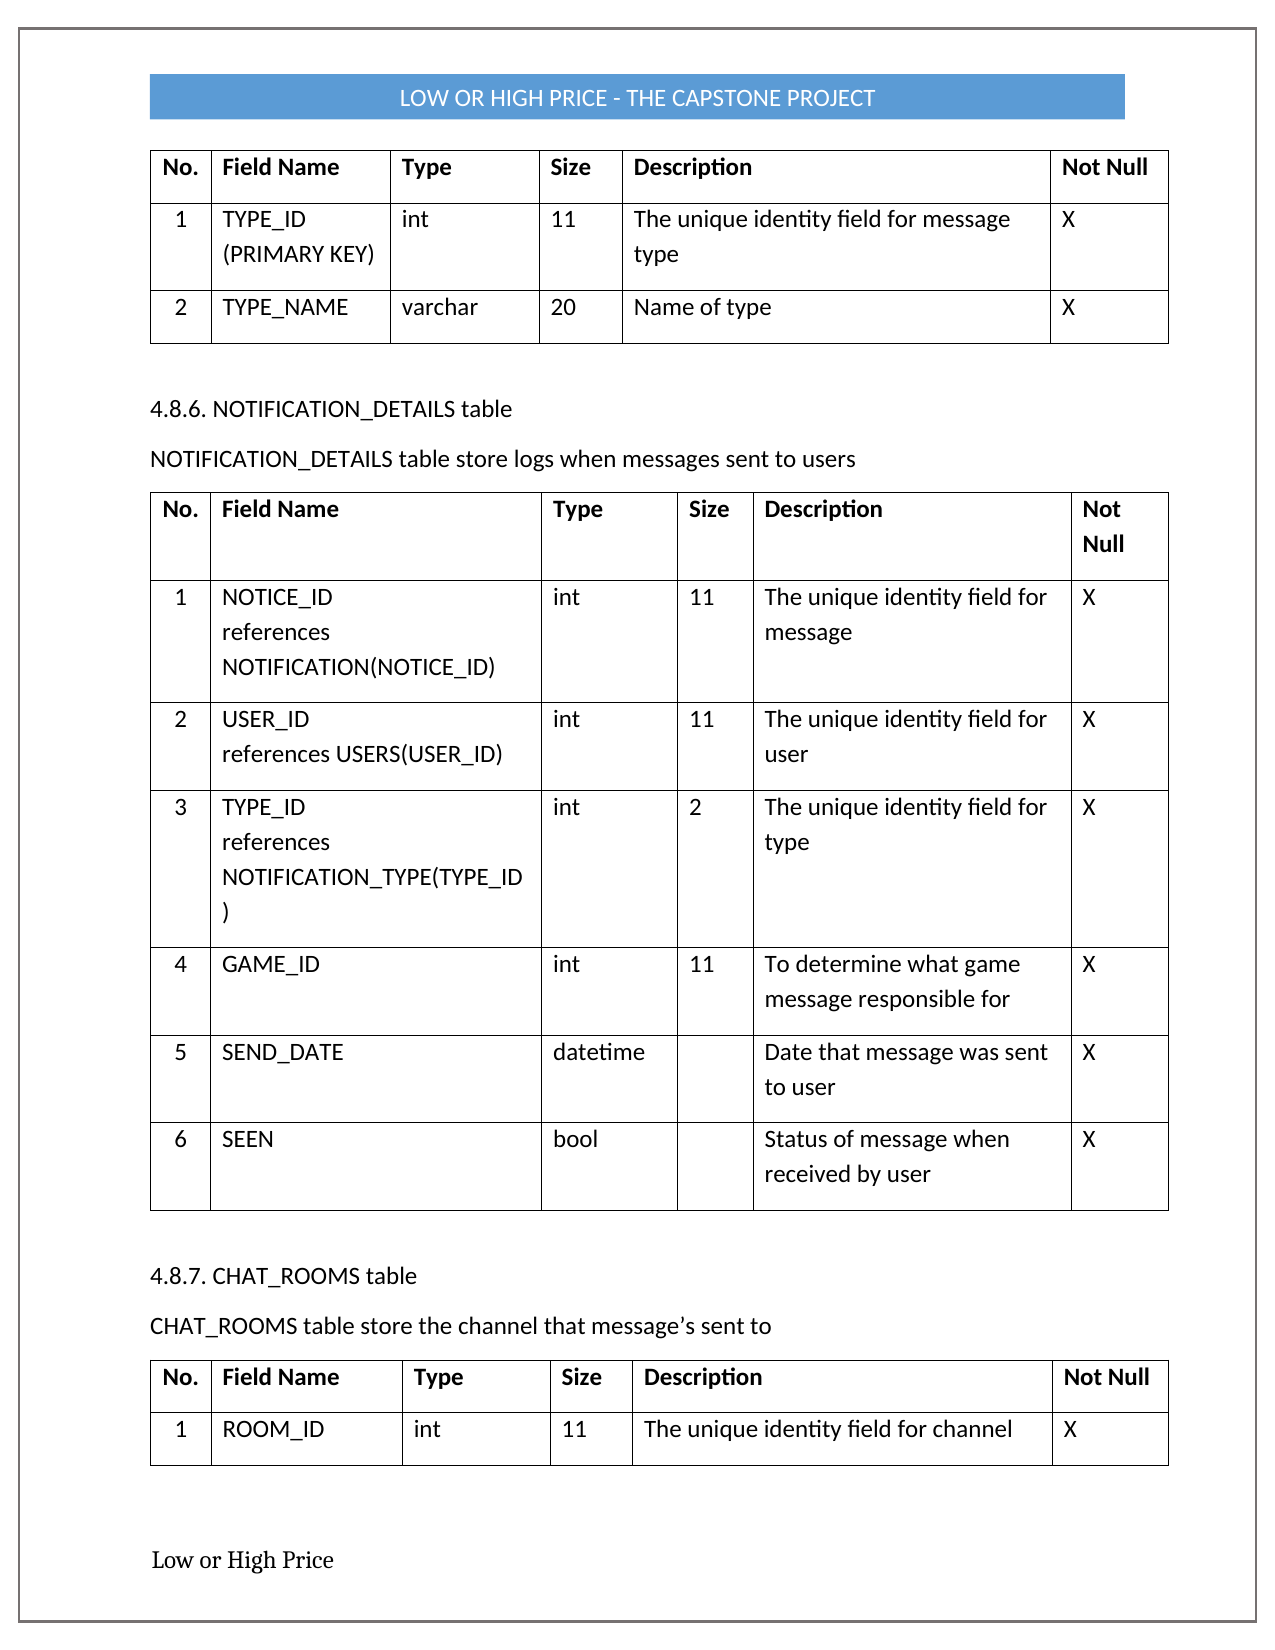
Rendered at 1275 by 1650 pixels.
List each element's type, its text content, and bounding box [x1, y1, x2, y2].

table_cell The unique identity field for message [754, 581, 1071, 702]
table_cell int [542, 948, 677, 1035]
table_cell X [1072, 1036, 1168, 1122]
table_cell 1 [151, 581, 210, 702]
table_cell 4 [151, 948, 210, 1035]
table_cell varchar [391, 291, 539, 342]
table_cell X [1051, 204, 1168, 290]
table_header Type [391, 151, 539, 202]
table_cell 6 [151, 1123, 210, 1210]
table_header Not Null [1072, 493, 1168, 580]
table_header Not Null [1053, 1361, 1168, 1412]
table_cell 11 [678, 703, 753, 790]
table_cell 11 [678, 581, 753, 702]
table_header Description [623, 151, 1050, 202]
table_header Description [754, 493, 1071, 580]
table_cell The unique identity field for type [754, 791, 1071, 947]
table_cell The unique identity field for user [754, 703, 1071, 790]
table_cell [212, 1413, 402, 1464]
table_cell X [1072, 581, 1168, 702]
table_cell X [1053, 1413, 1168, 1464]
table_cell 11 [540, 204, 622, 290]
table_cell To determine what game message responsible for [754, 948, 1071, 1035]
table_header Type [403, 1361, 550, 1412]
text CHAT_ROOMS table store the channel that message’s sent to [150, 1310, 1125, 1341]
table_cell TYPE_ID references NOTIFICATION_TYPE(TYPE_ID) [211, 791, 541, 947]
table_header Field Name [212, 1361, 402, 1412]
table_cell X [1051, 291, 1168, 342]
table_cell Name of type [623, 291, 1050, 342]
table_cell int [391, 204, 539, 290]
table_cell 1 [151, 204, 211, 290]
table_header Not Null [1051, 151, 1168, 202]
table_cell int [542, 703, 677, 790]
table_cell SEND_DATE [211, 1036, 541, 1122]
table_cell 1 [151, 1413, 211, 1464]
table_cell int [542, 581, 677, 702]
table_header Field Name [211, 493, 541, 580]
table_header Size [551, 1361, 632, 1412]
table_header No. [151, 493, 210, 580]
table_cell X [1072, 703, 1168, 790]
table_cell X [1072, 948, 1168, 1035]
table_cell X [1072, 791, 1168, 947]
table_header Description [633, 1361, 1052, 1412]
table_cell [633, 1413, 1052, 1464]
text 4.8.6. NOTIFICATION_DETAILS table [150, 393, 1125, 424]
table_cell int [403, 1413, 550, 1464]
table_cell GAME_ID [211, 948, 541, 1035]
table_header Size [678, 493, 753, 580]
table_cell Status of message when received by user [754, 1123, 1071, 1210]
text NOTIFICATION_DETAILS table store logs when messages sent to users [150, 443, 1125, 473]
table_cell 20 [540, 291, 622, 342]
table_cell 11 [678, 948, 753, 1035]
table_header No. [151, 1361, 211, 1412]
table_cell [678, 1123, 753, 1210]
table_header Type [542, 493, 677, 580]
table_cell USER_ID references USERS(USER_ID) [211, 703, 541, 790]
table_cell Date that message was sent to user [754, 1036, 1071, 1122]
table_cell SEEN [211, 1123, 541, 1210]
table_cell The unique identity field for message type [623, 204, 1050, 290]
table_cell [678, 1036, 753, 1122]
table_cell int [542, 791, 677, 947]
table_cell 2 [678, 791, 753, 947]
table_cell TYPE_ID (PRIMARY KEY) [212, 204, 390, 290]
table_cell X [1072, 1123, 1168, 1210]
table_header Field Name [212, 151, 390, 202]
table_cell 5 [151, 1036, 210, 1122]
table_cell 2 [151, 703, 210, 790]
table_cell NOTICE_ID references NOTIFICATION(NOTICE_ID) [211, 581, 541, 702]
table_cell datetime [542, 1036, 677, 1122]
table_cell bool [542, 1123, 677, 1210]
table_cell TYPE_NAME [212, 291, 390, 342]
text 4.8.7. CHAT_ROOMS table [150, 1260, 1125, 1291]
table_cell 2 [151, 291, 211, 342]
table_cell 11 [551, 1413, 632, 1464]
table_header No. [151, 151, 211, 202]
table_header Size [540, 151, 622, 202]
table_cell 3 [151, 791, 210, 947]
